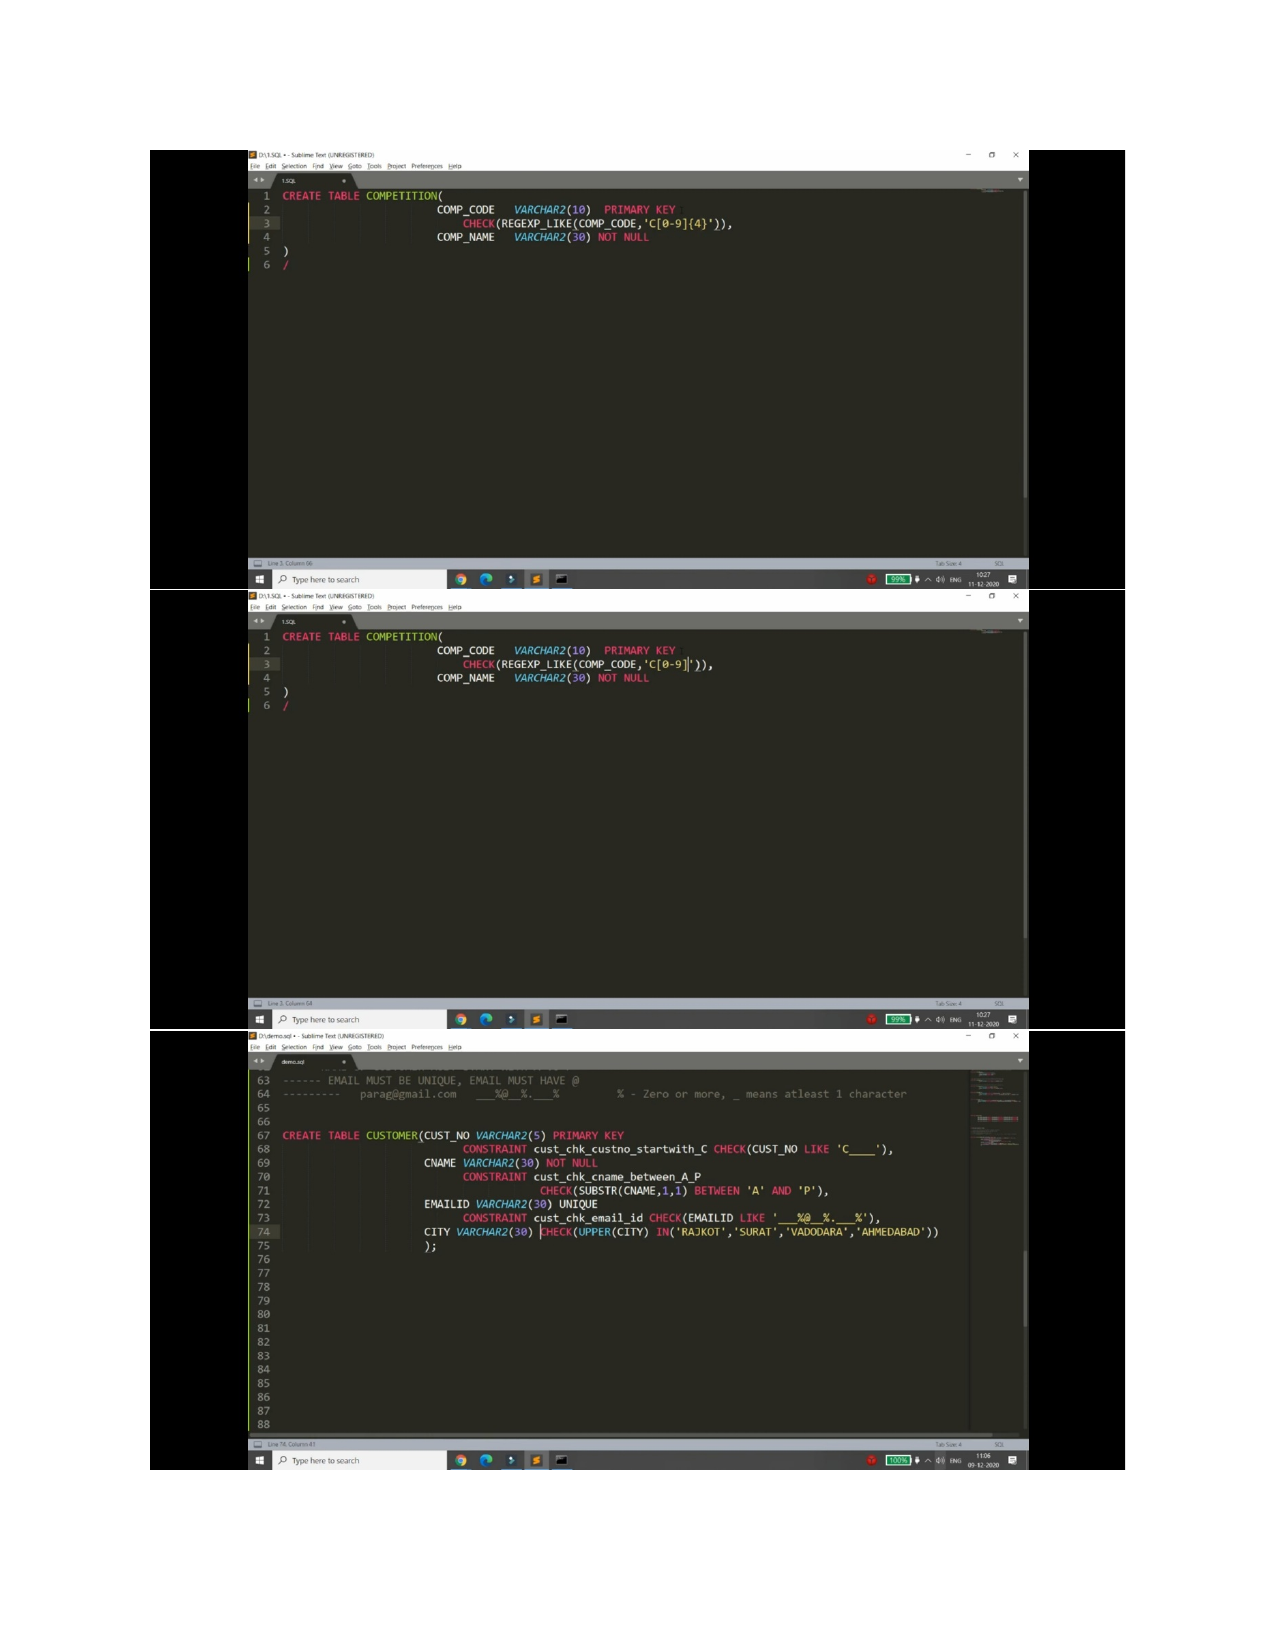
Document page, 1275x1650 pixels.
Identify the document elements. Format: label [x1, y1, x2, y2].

picture [150, 590, 1125, 1029]
picture [150, 1031, 1125, 1470]
picture [150, 150, 1125, 589]
